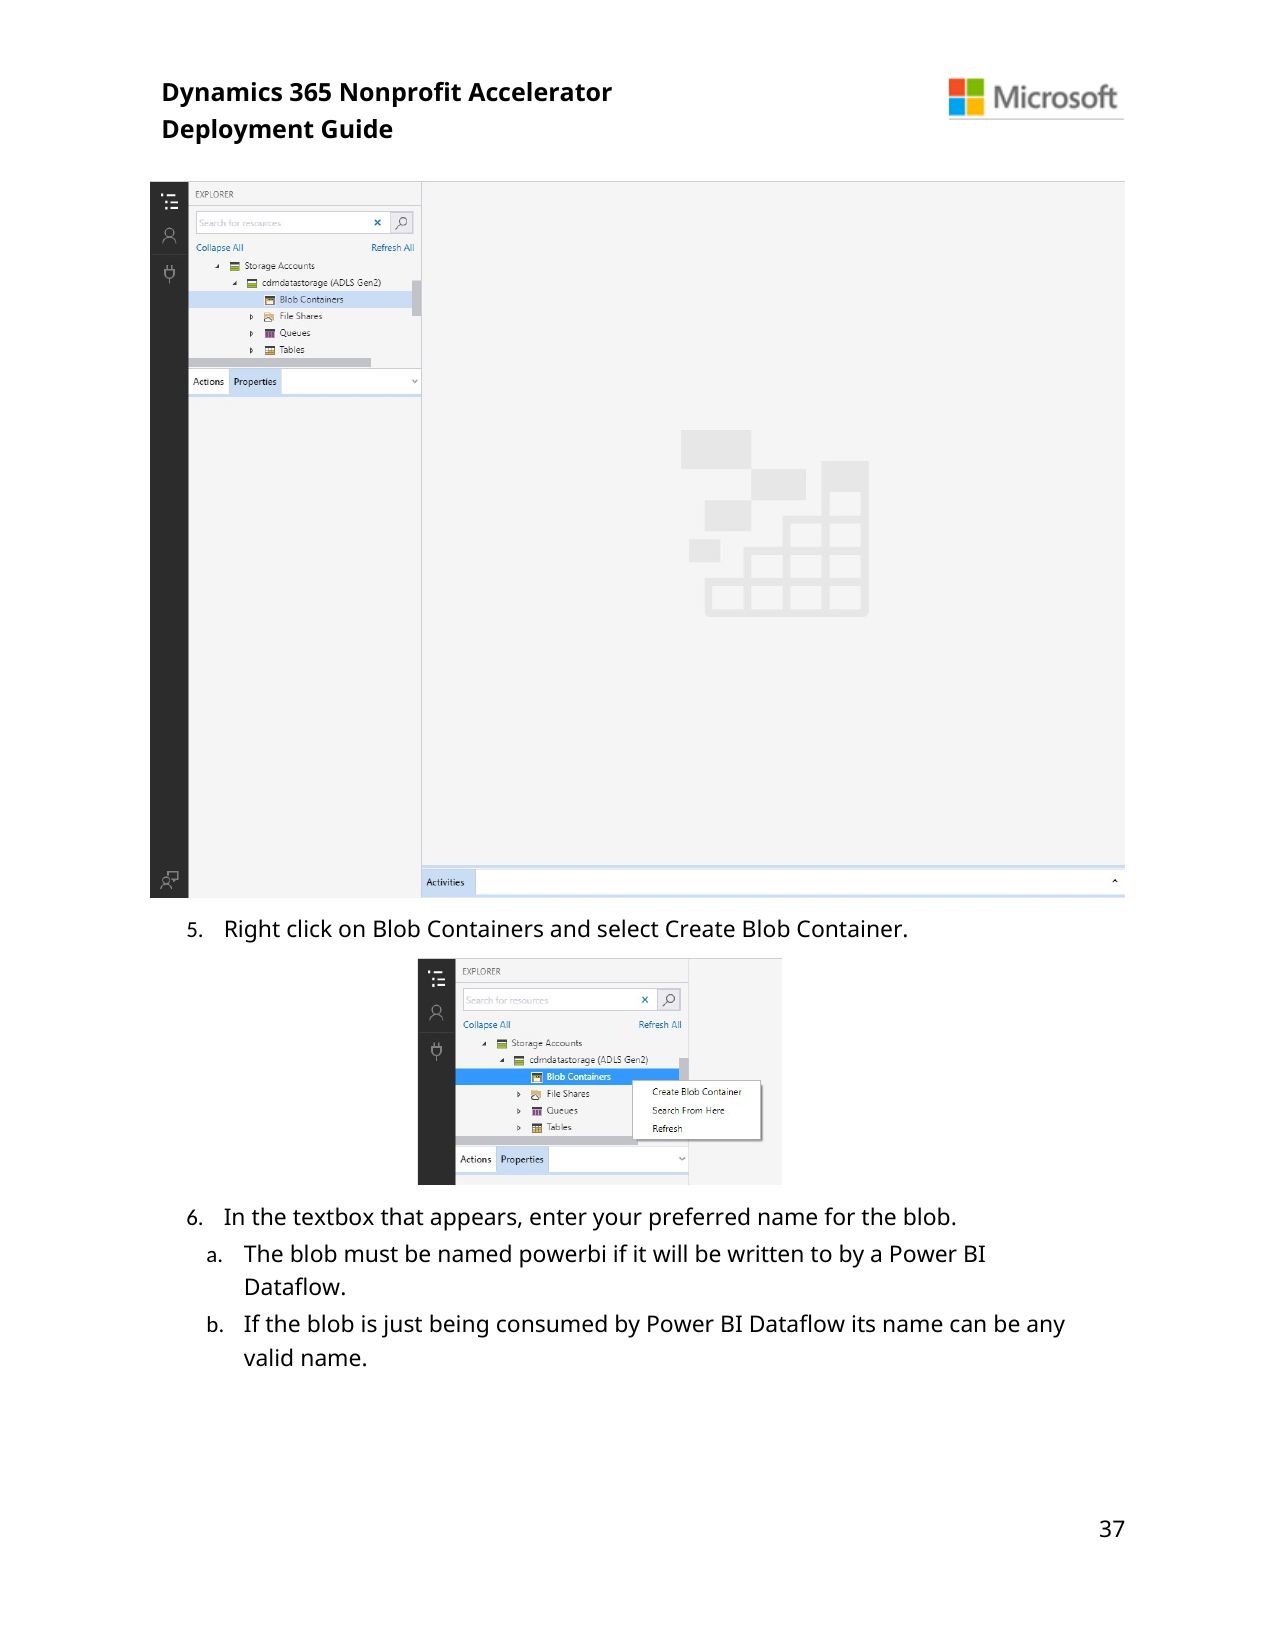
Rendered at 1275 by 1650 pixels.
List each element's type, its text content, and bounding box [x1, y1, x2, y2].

picture [417, 958, 782, 1185]
list If the blob is just being consumed by Power BI Dataflow its name can be any valid name. [206, 1308, 1084, 1373]
picture [150, 181, 1125, 898]
list Right click on Blob Containers and select Create Blob Container. [186, 912, 1125, 944]
picture [948, 75, 1124, 121]
list The blob must be named powerbi if it will be written to by a Power BI Dataflow. [206, 1238, 1084, 1302]
list In the textbox that appears, enter your preferred name for the blob. [186, 1201, 1125, 1232]
